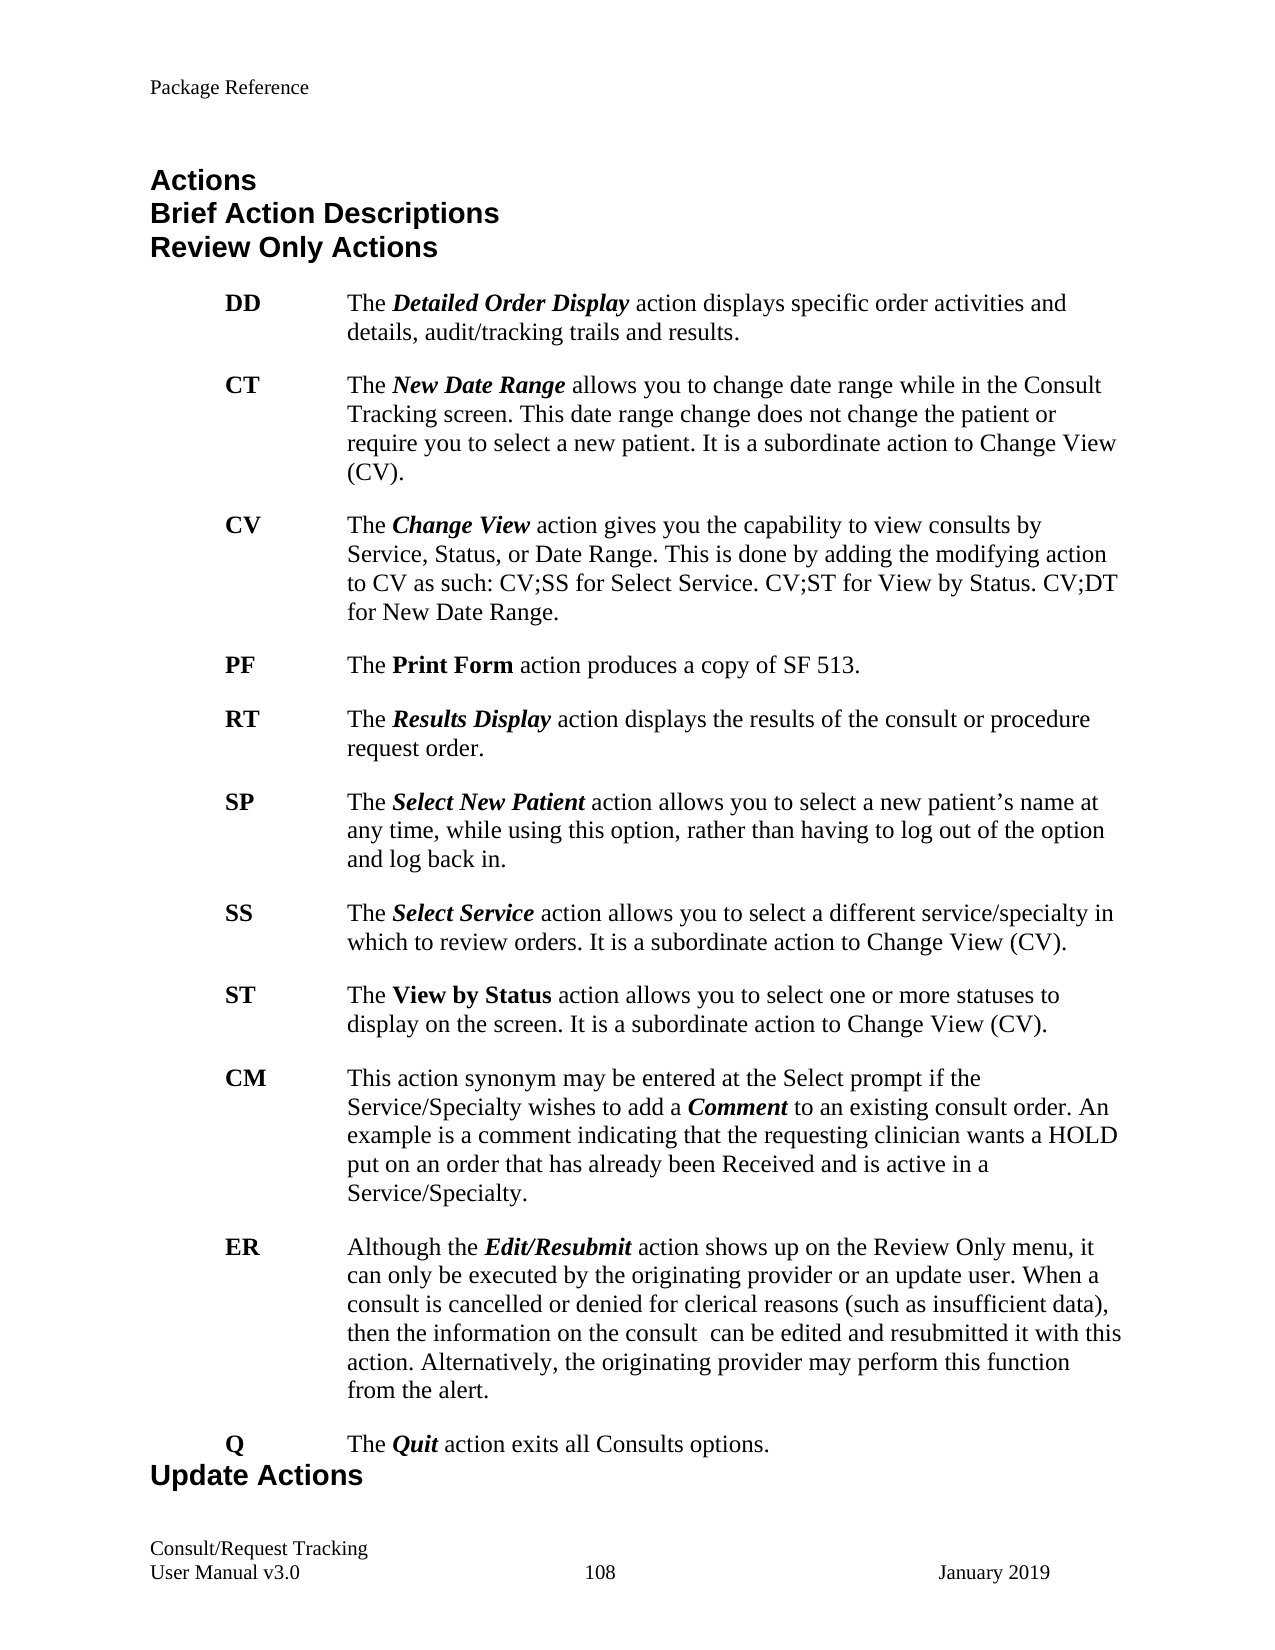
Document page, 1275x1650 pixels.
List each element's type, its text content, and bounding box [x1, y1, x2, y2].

text CT The New Date Range allows you to change date range while in the Consult Tracking screen. This date range change does not change the patient or require you to select a new patient. It is a subordinate action to Change View (CV). [225, 371, 1125, 486]
subtitle Update Actions [150, 1458, 1125, 1492]
text DD The Detailed Order Display action displays specific order activities and details, audit/tracking trails and results. [225, 288, 1125, 346]
text ST The View by Status action allows you to select one or more statuses to display on the screen. It is a subordinate action to Change View (CV). [225, 981, 1125, 1038]
subtitle Brief Action Descriptions [150, 196, 1125, 229]
subtitle Review Only Actions [150, 229, 1125, 263]
text RT The Results Display action displays the results of the consult or procedure request order. [225, 704, 1125, 762]
text PF The Print Form action produces a copy of SF 513. [225, 651, 1125, 679]
text CM This action synonym may be entered at the Select prompt if the Service/Specialty wishes to add a Comment to an existing consult order. An example is a comment indicating that the requesting clinician wants a HOLD put on an order that has already been Received and is active in a Service/Specialty. [225, 1063, 1125, 1207]
subtitle Actions [150, 162, 1125, 196]
text ER Although the Edit/Resubmit action shows up on the Review Only menu, it can only be executed by the originating provider or an update user. When a consult is cancelled or denied for clerical reasons (such as insufficient data), then the information on the consult can be edited and resubmitted it with this action. Alternatively, the originating provider may perform this function from the alert. [225, 1232, 1125, 1404]
text CV The Change View action gives you the capability to view consults by Service, Status, or Date Range. This is done by adding the modifying action to CV as such: CV;SS for Select Service. CV;ST for View by Status. CV;DT for New Date Range. [225, 511, 1125, 626]
text SS The Select Service action allows you to select a different service/specialty in which to review orders. It is a subordinate action to Change View (CV). [225, 898, 1125, 956]
text SP The Select New Patient action allows you to select a new patient’s name at any time, while using this option, rather than having to log out of the option and log back in. [225, 787, 1125, 873]
text Q The Quit action exits all Consults options. [225, 1429, 1125, 1458]
